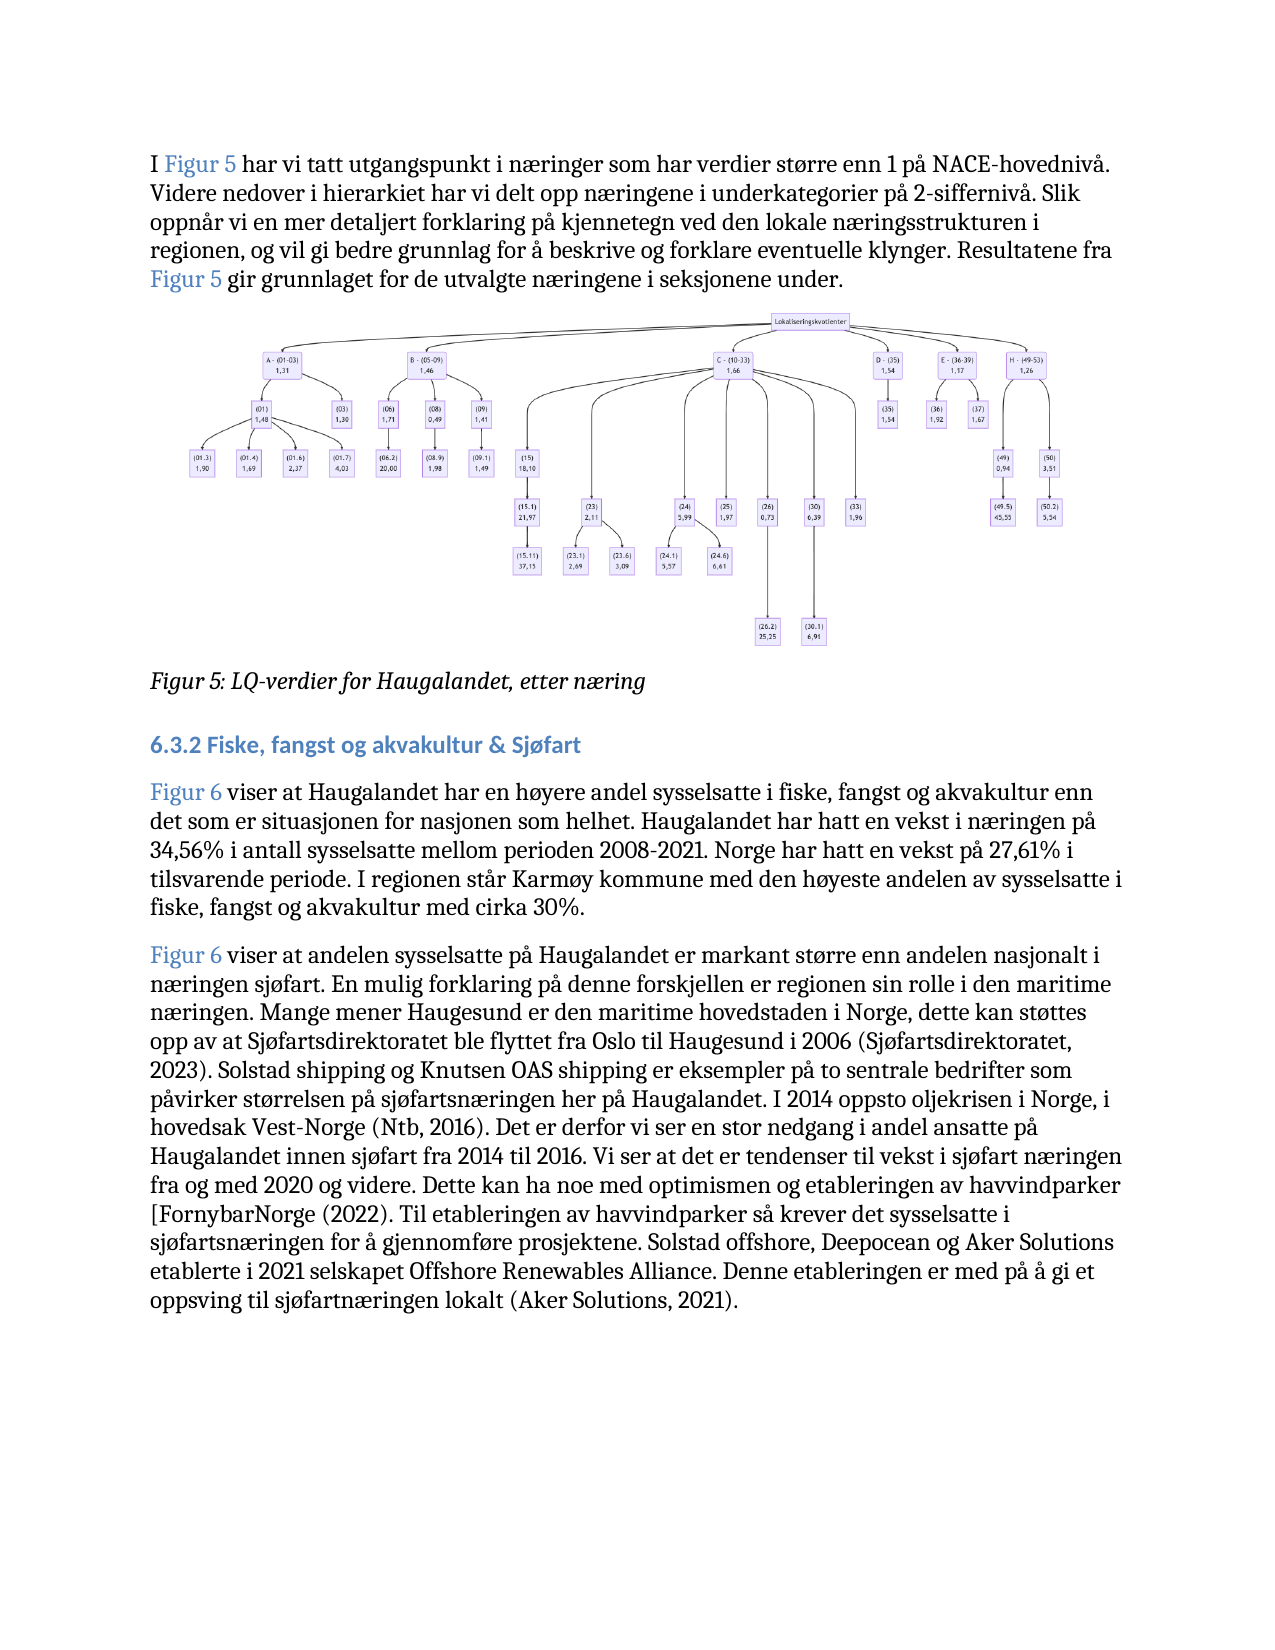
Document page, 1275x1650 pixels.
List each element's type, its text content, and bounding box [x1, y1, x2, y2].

text I Figur 5 har vi tatt utgangspunkt i næringer som har verdier større enn 1 på NACE-hovednivå. Videre nedover i hierarkiet har vi delt opp næringene i underkategorier på 2-siffernivå. Slik oppnår vi en mer detaljert forklaring på kjennetegn ved den lokale næringsstrukturen i regionen, og vil gi bedre grunnlag for å beskrive og forklare eventuelle klynger. Resultatene fra Figur 5 gir grunnlaget for de utvalgte næringene i seksjonene under. [150, 150, 1125, 294]
text Figur 6 viser at Haugalandet har en høyere andel sysselsatte i fiske, fangst og akvakultur enn det som er situasjonen for nasjonen som helhet. Haugalandet har hatt en vekst i næringen på 34,56% i antall sysselsatte mellom perioden 2008-2021. Norge har hatt en vekst på 27,61% i tilsvarende periode. I regionen står Karmøy kommune med den høyeste andelen av sysselsatte i fiske, fangst og akvakultur med cirka 30%. [150, 778, 1125, 922]
picture [188, 312, 1064, 647]
subtitle 6.3.2 Fiske, fangst og akvakultur & Sjøfart [150, 729, 1125, 759]
text Figur 6 viser at andelen sysselsatte på Haugalandet er markant større enn andelen nasjonalt i næringen sjøfart. En mulig forklaring på denne forskjellen er regionen sin rolle i den maritime næringen. Mange mener Haugesund er den maritime hovedstaden i Norge, dette kan støttes opp av at Sjøfartsdirektoratet ble flyttet fra Oslo til Haugesund i 2006 (Sjøfartsdirektoratet, 2023). Solstad shipping og Knutsen OAS shipping er eksempler på to sentrale bedrifter som påvirker størrelsen på sjøfartsnæringen her på Haugalandet. I 2014 oppsto oljekrisen i Norge, i hovedsak Vest-Norge (Ntb, 2016). Det er derfor vi ser en stor nedgang i andel ansatte på Haugalandet innen sjøfart fra 2014 til 2016. Vi ser at det er tendenser til vekst i sjøfart næringen fra og med 2020 og videre. Dette kan ha noe med optimismen og etableringen av havvindparker [FornybarNorge (2022). Til etableringen av havvindparker så krever det sysselsatte i sjøfartsnæringen for å gjennomføre prosjektene. Solstad offshore, Deepocean og Aker Solutions etablerte i 2021 selskapet Offshore Renewables Alliance. Denne etableringen er med på å gi et oppsving til sjøfartnæringen lokalt (Aker Solutions, 2021). [150, 941, 1125, 1314]
table_header Figur 5: LQ-verdier for Haugalandet, etter næring [139, 313, 1114, 708]
